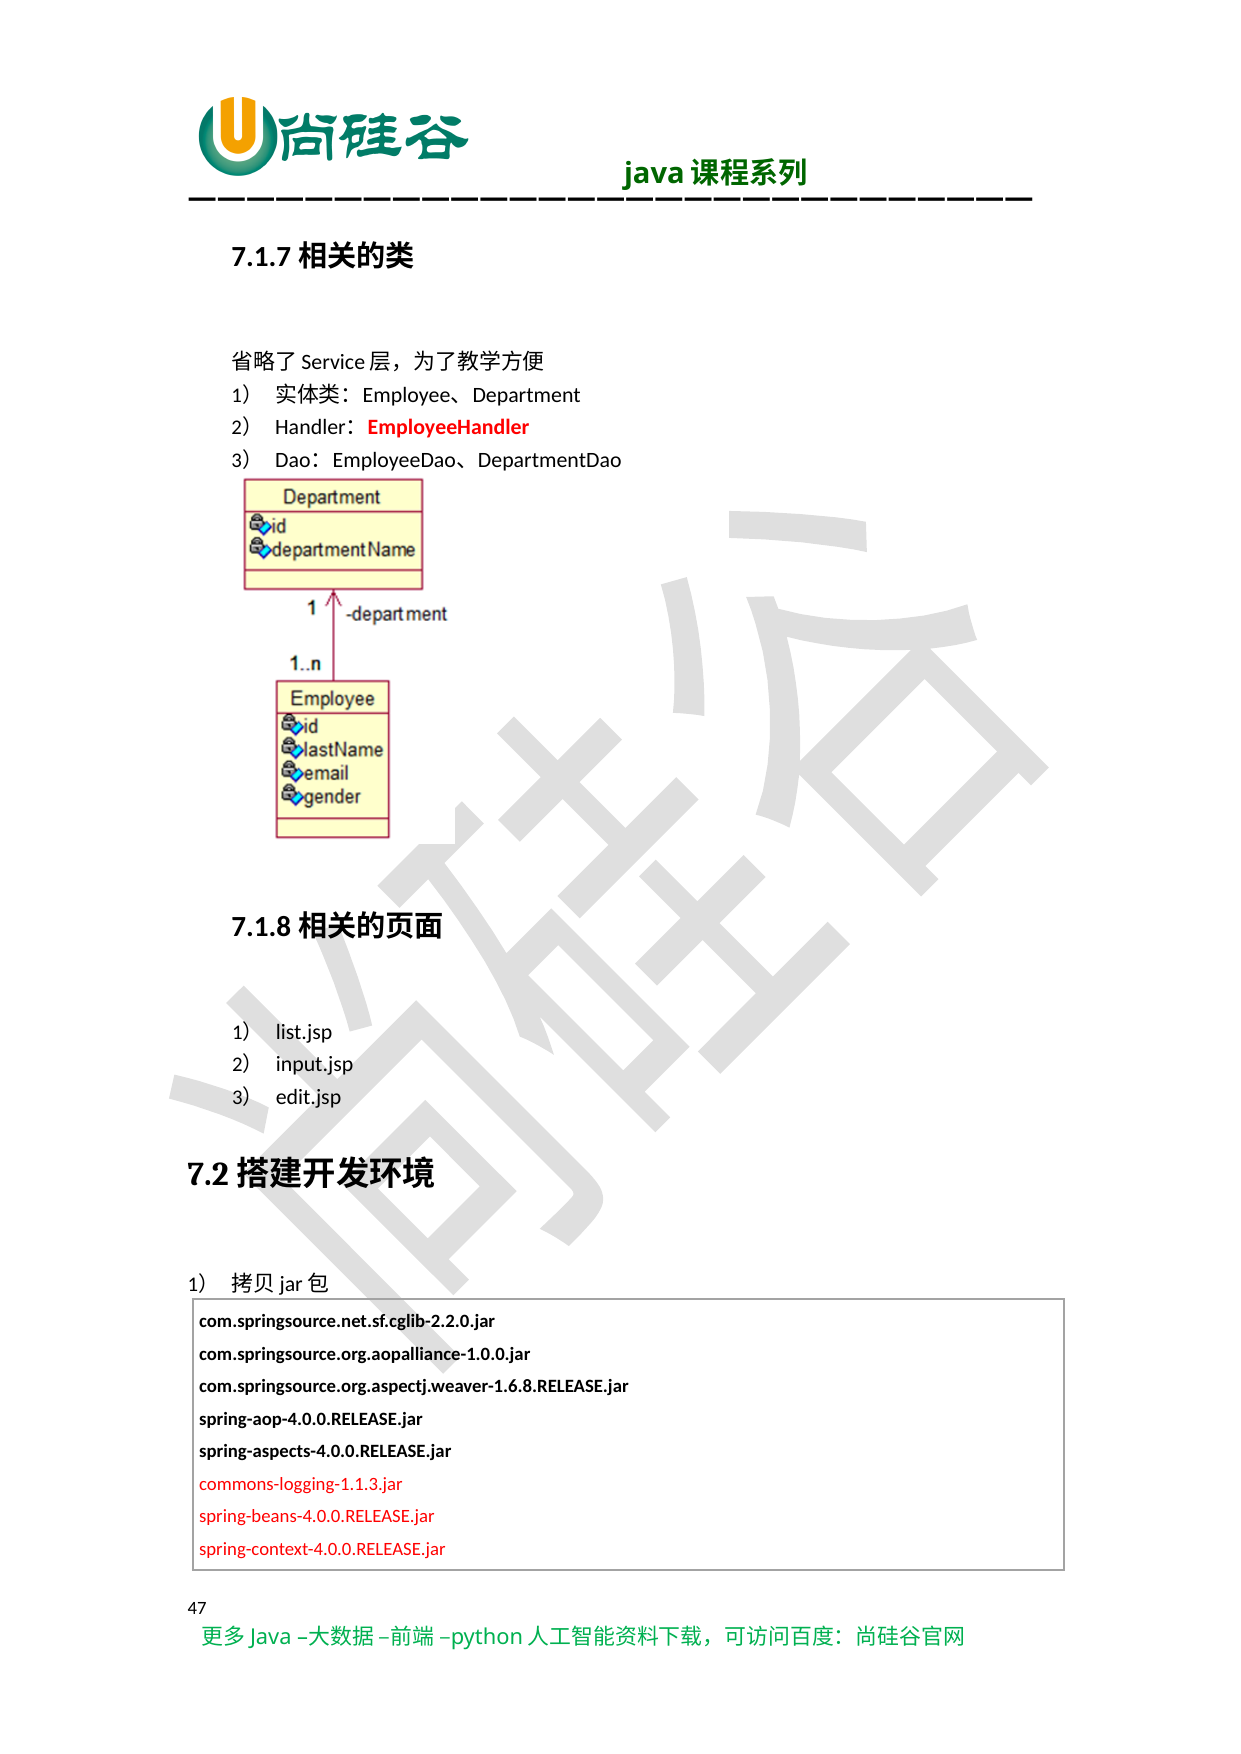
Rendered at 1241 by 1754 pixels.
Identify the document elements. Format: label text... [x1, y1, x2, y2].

subtitle 7.2 搭建开发环境 [187, 1138, 1053, 1203]
list edit.jsp [232, 1079, 1053, 1111]
list 实体类：Employee、Department [231, 376, 1053, 409]
list input.jsp [232, 1046, 1053, 1079]
list Dao：EmployeeDao、DepartmentDao [231, 441, 1053, 474]
text 省略了Service层，为了教学方便 [187, 344, 1053, 376]
picture [231, 473, 455, 844]
list list.jsp [232, 1014, 1053, 1046]
list Handler：EmployeeHandler [231, 409, 1053, 441]
subtitle 7.1.7 相关的类 [187, 221, 1053, 286]
subtitle 7.1.8 相关的页面 [187, 891, 1053, 956]
picture [187, 88, 476, 184]
list 拷贝jar包 [187, 1266, 1053, 1298]
